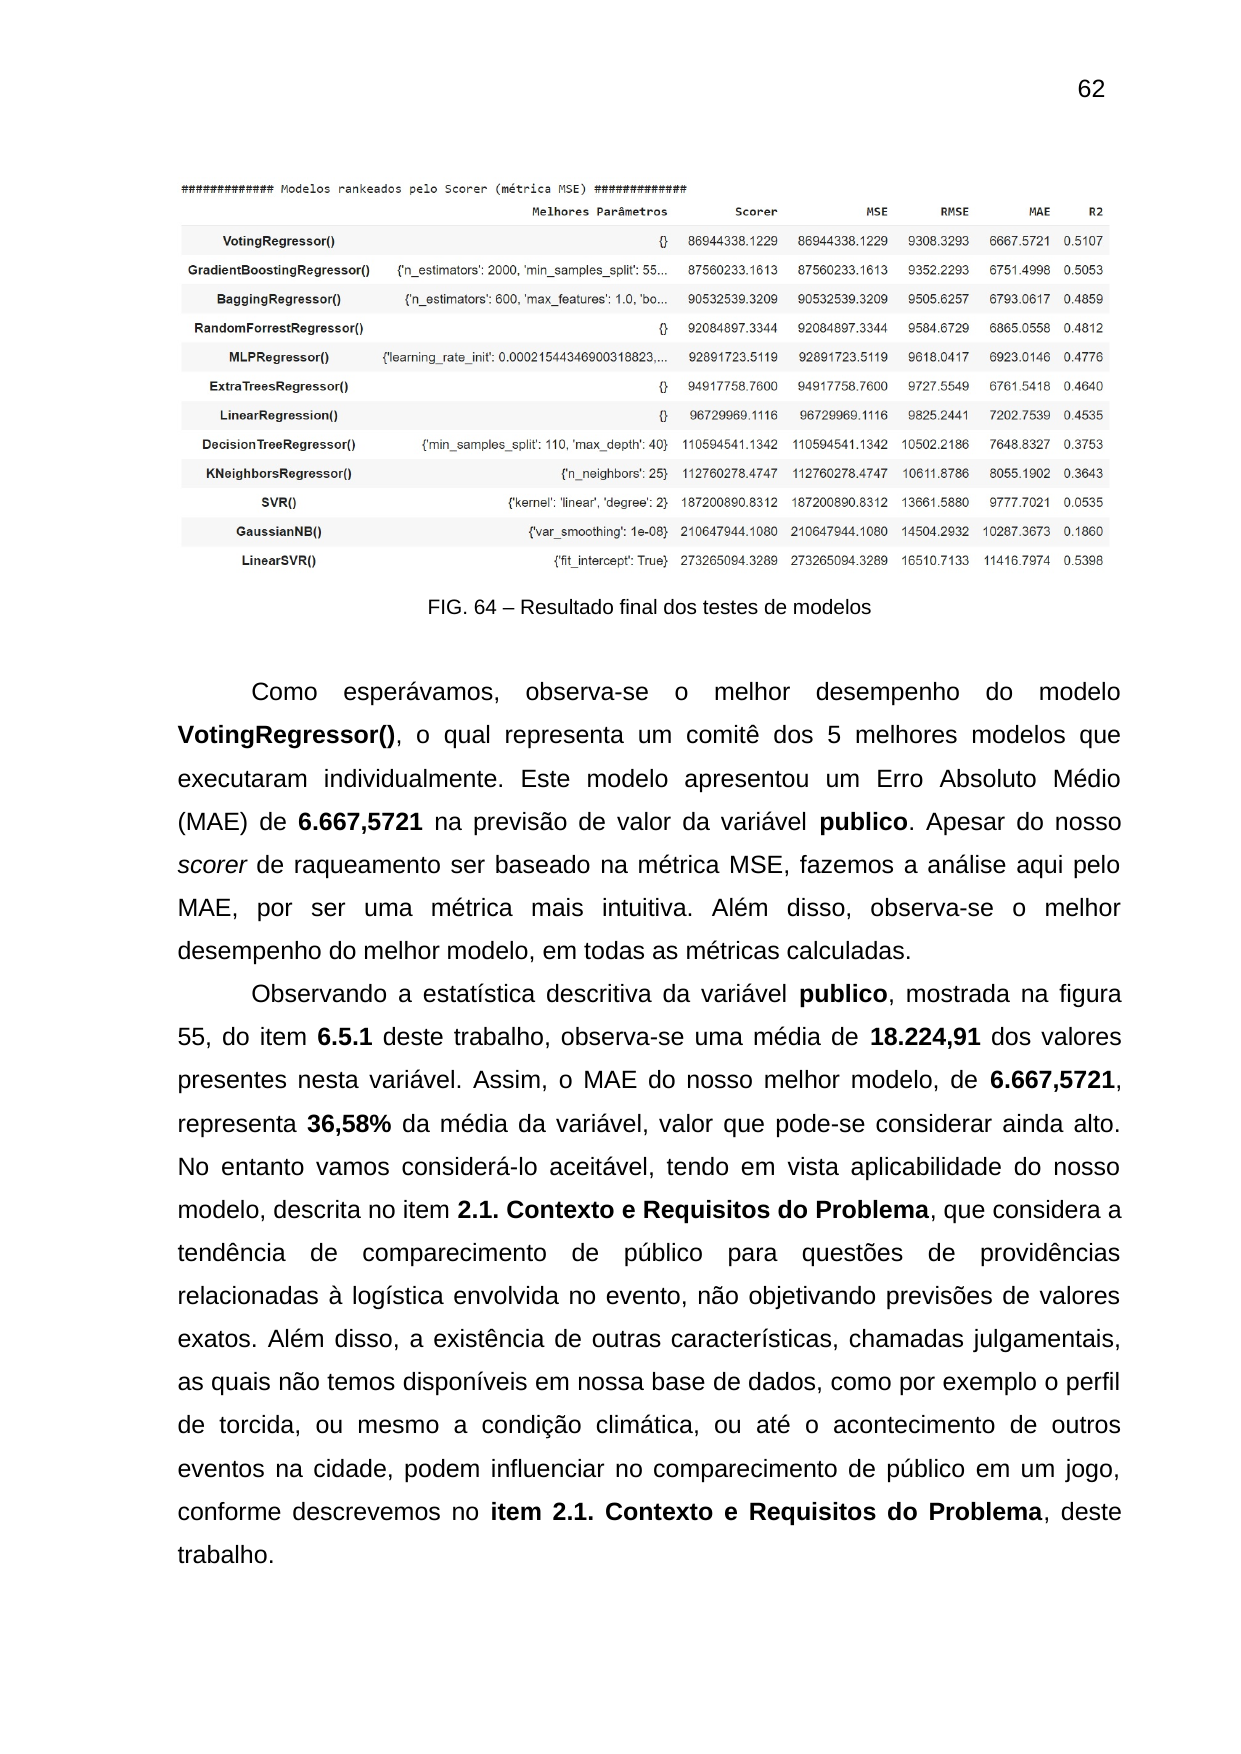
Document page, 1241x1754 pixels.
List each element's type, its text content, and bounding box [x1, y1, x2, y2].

text Como esperávamos, observa-se o melhor desempenho do modelo VotingRegressor(), o qual representa um comitê dos 5 melhores modelos que executaram individualmente. Este modelo apresentou um Erro Absoluto Médio (MAE) de 6.667,5721 na previsão de valor da variável publico. Apesar do nosso scorer de raqueamento ser baseado na métrica MSE, fazemos a análise aqui pelo MAE, por ser uma métrica mais intuitiva. Além disso, observa-se o melhor desempenho do melhor modelo, em todas as métricas calculadas. [177, 677, 1122, 965]
picture [177, 177, 1122, 577]
text Observando a estatística descritiva da variável publico, mostrada na figura 55, do item 6.5.1 deste trabalho, observa-se uma média de 18.224,91 dos valores presentes nesta variável. Assim, o MAE do nosso melhor modelo, de 6.667,5721, representa 36,58% da média da variável, valor que pode-se considerar ainda alto. No entanto vamos considerá-lo aceitável, tendo em vista aplicabilidade do nosso modelo, descrita no item 2.1. Contexto e Requisitos do Problema, que considera a tendência de comparecimento de público para questões de providências relacionadas à logística envolvida no evento, não objetivando previsões de valores exatos. Além disso, a existência de outras características, chamadas julgamentais, as quais não temos disponíveis em nossa base de dados, como por exemplo o perfil de torcida, ou mesmo a condição climática, ou até o acontecimento de outros eventos na cidade, podem influenciar no comparecimento de público em um jogo, conforme descrevemos no item 2.1. Contexto e Requisitos do Problema, deste trabalho. [177, 979, 1122, 1568]
text FIG. 64 – Resultado final dos testes de modelos [177, 591, 1122, 620]
